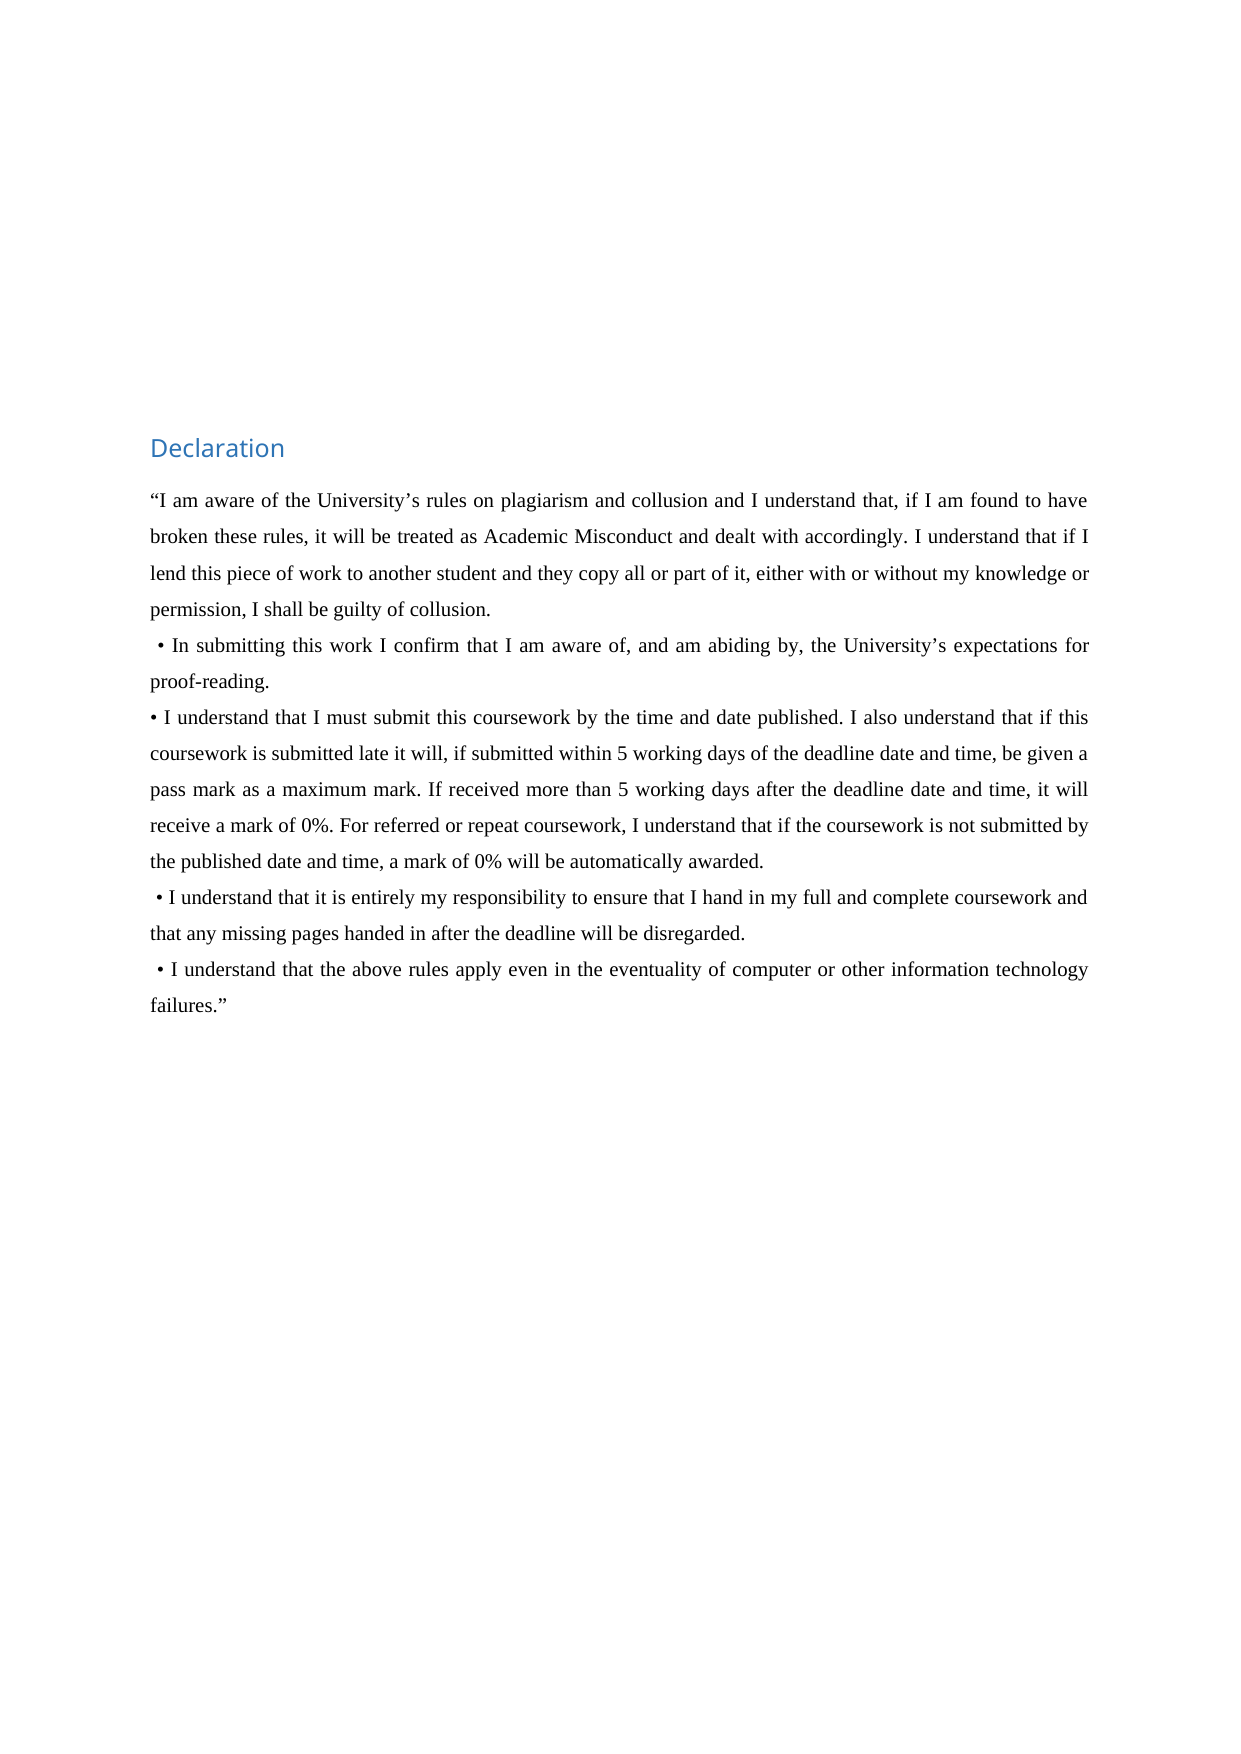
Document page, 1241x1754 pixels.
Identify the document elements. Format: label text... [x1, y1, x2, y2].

text • In submitting this work I confirm that I am aware of, and am abiding by, the University’s expectations for proof-reading. [150, 632, 1090, 693]
text “I am aware of the University’s rules on plagiarism and collusion and I understand that, if I am found to have broken these rules, it will be treated as Academic Misconduct and dealt with accordingly. I understand that if I lend this piece of work to another student and they copy all or part of it, either with or without my knowledge or permission, I shall be guilty of collusion. [150, 488, 1090, 621]
text • I understand that it is entirely my responsibility to ensure that I hand in my full and complete coursework and that any missing pages handed in after the deadline will be disregarded. [150, 885, 1090, 945]
text • I understand that I must submit this coursework by the time and date published. I also understand that if this coursework is submitted late it will, if submitted within 5 working days of the deadline date and time, be given a pass mark as a maximum mark. If received more than 5 working days after the deadline date and time, it will receive a mark of 0%. For referred or repeat coursework, I understand that if the coursework is not submitted by the published date and time, a mark of 0% will be automatically awarded. [150, 704, 1090, 873]
text • I understand that the above rules apply even in the eventuality of computer or other information technology failures.” [150, 957, 1090, 1017]
subtitle Declaration [150, 430, 1090, 464]
